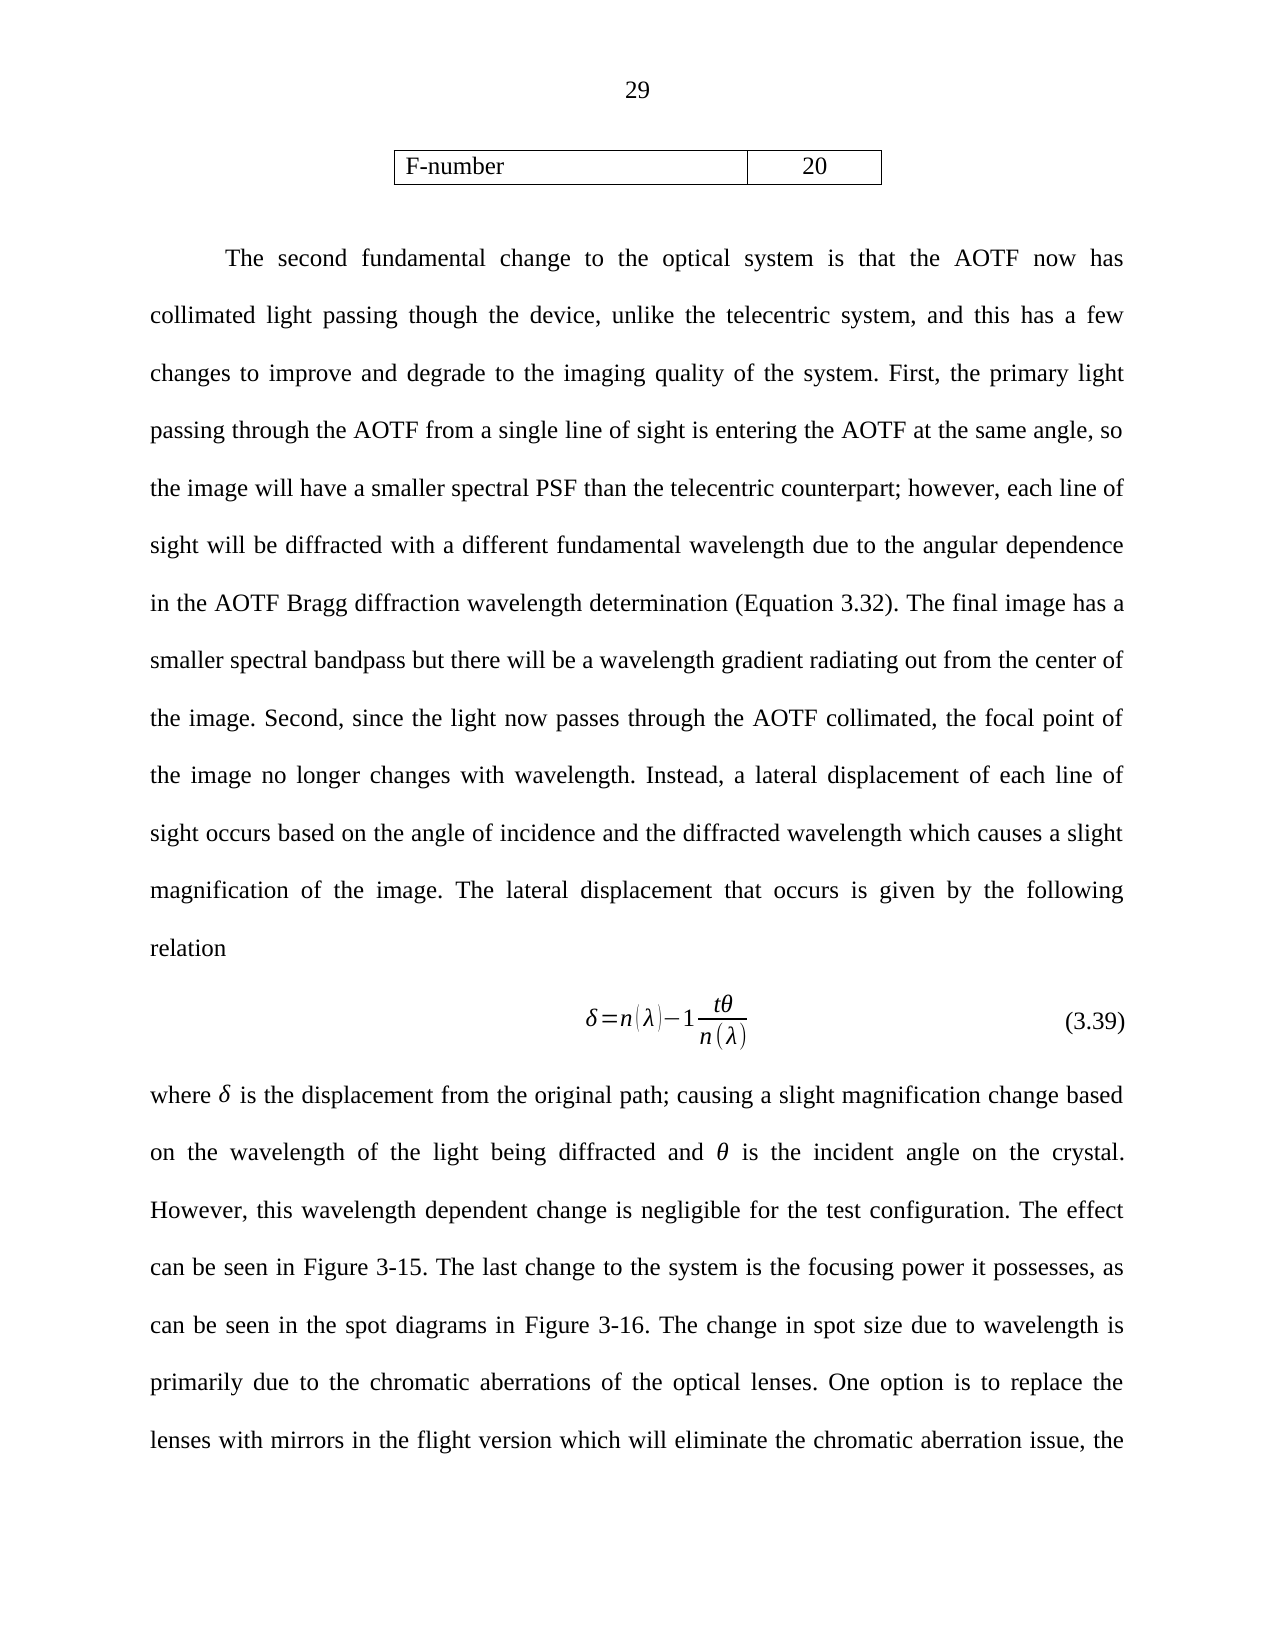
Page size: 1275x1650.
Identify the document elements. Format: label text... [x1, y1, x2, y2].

text The second fundamental change to the optical system is that the AOTF now has collimated light passing though the device, unlike the telecentric system, and this has a few changes to improve and degrade to the imaging quality of the system. First, the primary light passing through the AOTF from a single line of sight is entering the AOTF at the same angle, so the image will have a smaller spectral PSF than the telecentric counterpart; however, each line of sight will be diffracted with a different fundamental wavelength due to the angular dependence in the AOTF Bragg diffraction wavelength determination (Equation 3.32). The final image has a smaller spectral bandpass but there will be a wavelength gradient radiating out from the center of the image. Second, since the light now passes through the AOTF collimated, the focal point of the image no longer changes with wavelength. Instead, a lateral displacement of each line of sight occurs based on the angle of incidence and the diffracted wavelength which causes a slight magnification of the image. The lateral displacement that occurs is given by the following relation [150, 243, 1125, 961]
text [150, 1080, 1125, 1454]
table_cell F-number [395, 151, 747, 184]
table_header [298, 990, 1006, 1080]
table_cell 20 [748, 151, 881, 184]
table_header (3.39) [1006, 990, 1136, 1080]
